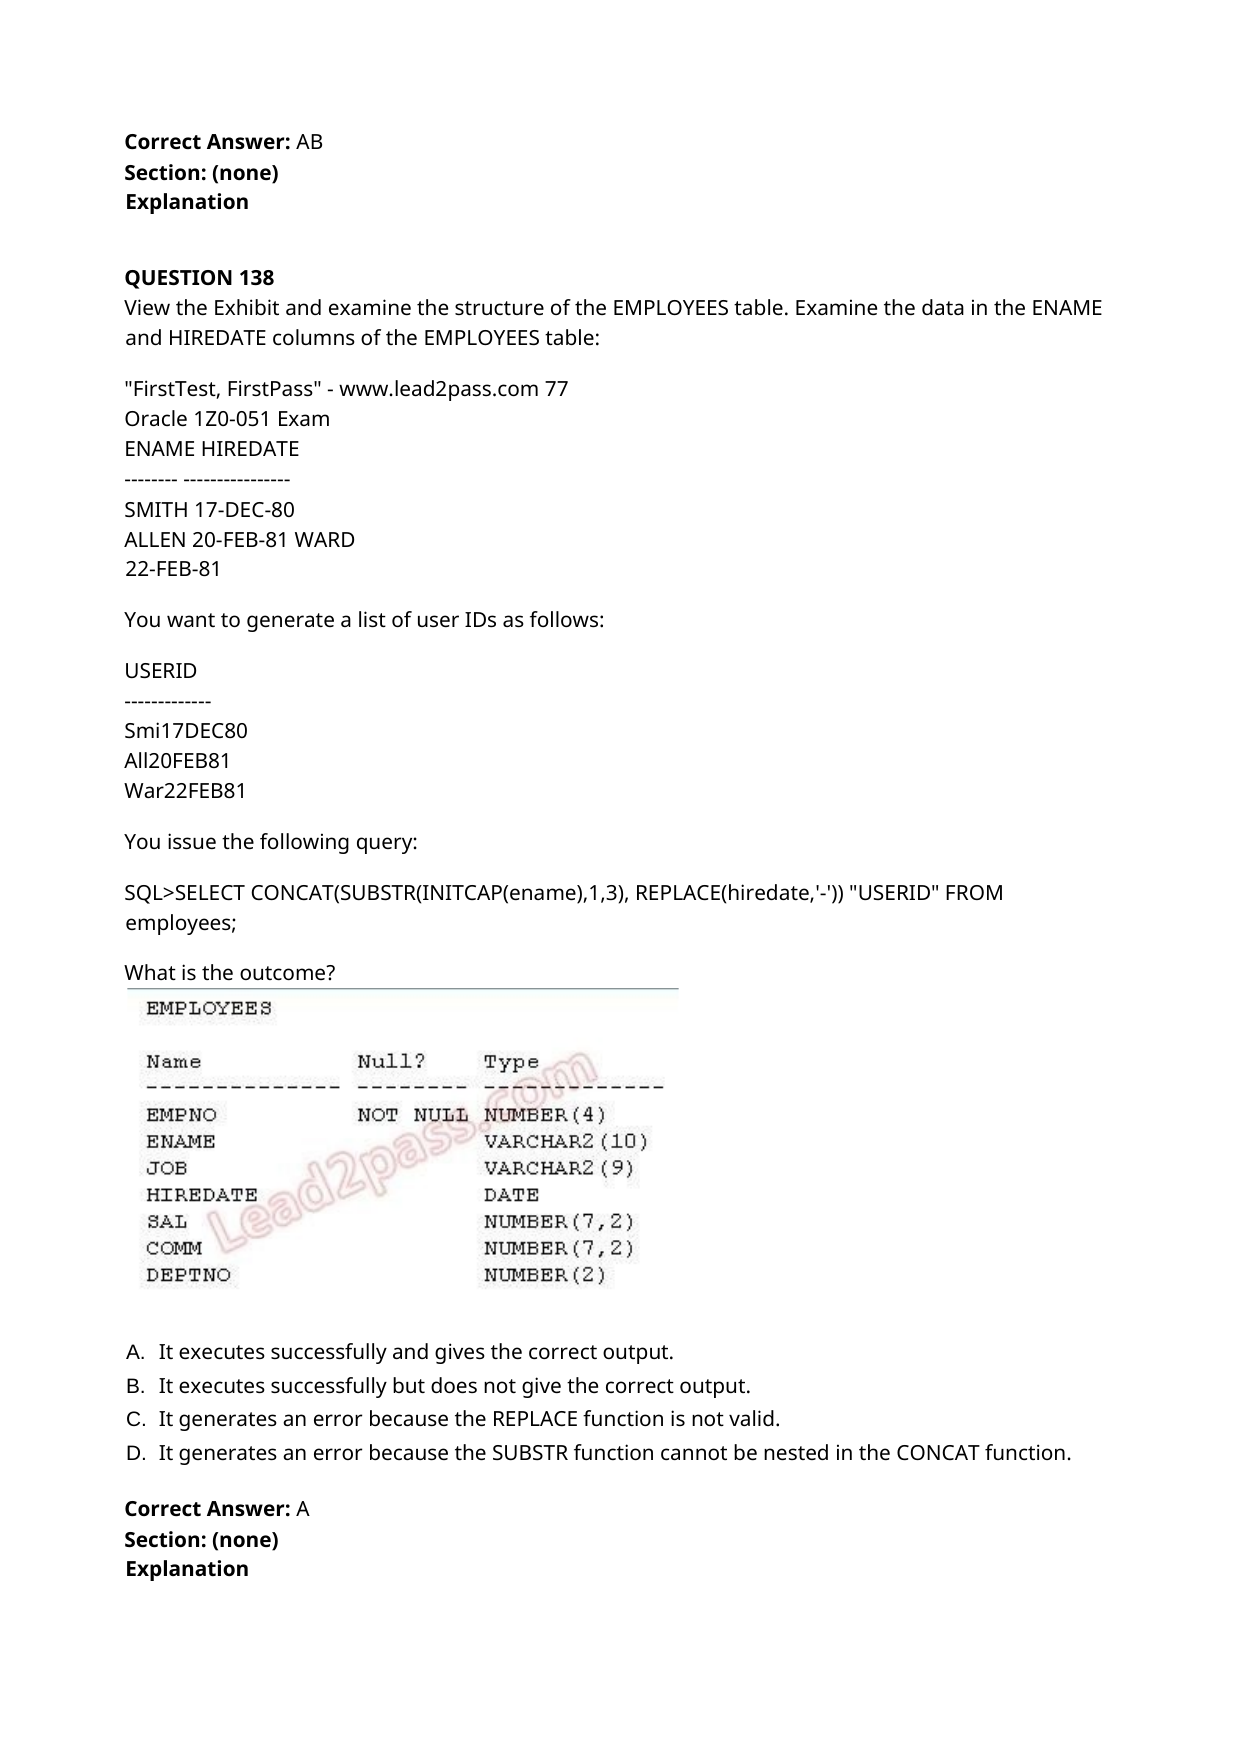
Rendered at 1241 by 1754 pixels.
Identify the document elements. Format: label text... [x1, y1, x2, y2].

text QUESTION 138 [124, 263, 389, 291]
text You want to generate a list of user IDs as follows: [124, 606, 1111, 634]
text Correct Answer: A [124, 1494, 389, 1523]
text All20FEB81 [124, 746, 1111, 775]
text Section: (none) Explanation [124, 158, 389, 216]
text SMITH 17-DEC-80 [124, 495, 1111, 523]
text You issue the following query: [124, 827, 1111, 856]
list It executes successfully and gives the correct output. [126, 1337, 1111, 1366]
list It generates an error because the SUBSTR function cannot be nested in the CONCAT function. [126, 1438, 1111, 1466]
picture [127, 988, 679, 1305]
text Section: (none) Explanation [124, 1525, 389, 1583]
text Correct Answer: AB [124, 127, 389, 156]
text War22FEB81 [124, 777, 1111, 805]
text ------------- [124, 686, 1111, 715]
text USERID [124, 656, 1111, 684]
text "FirstTest, FirstPass" - www.lead2pass.com 77 [124, 374, 1111, 403]
text ALLEN 20-FEB-81 WARD 22-FEB-81 [124, 525, 361, 583]
text Oracle 1Z0-051 Exam [124, 404, 1111, 433]
text ENAME HIREDATE [124, 434, 1111, 463]
text Smi17DEC80 [124, 716, 1111, 745]
text SQL>SELECT CONCAT(SUBSTR(INITCAP(ename),1,3), REPLACE(hiredate,'-')) "USERID" FROM employees; [124, 878, 1037, 936]
text What is the outcome? [124, 958, 1111, 987]
list It generates an error because the REPLACE function is not valid. [126, 1404, 1111, 1433]
text -------- ---------------- [124, 464, 1111, 493]
text View the Exhibit and examine the structure of the EMPLOYEES table. Examine the data in the ENAME and HIREDATE columns of the EMPLOYEES table: [124, 293, 1111, 352]
list It executes successfully but does not give the correct output. [126, 1371, 1111, 1399]
